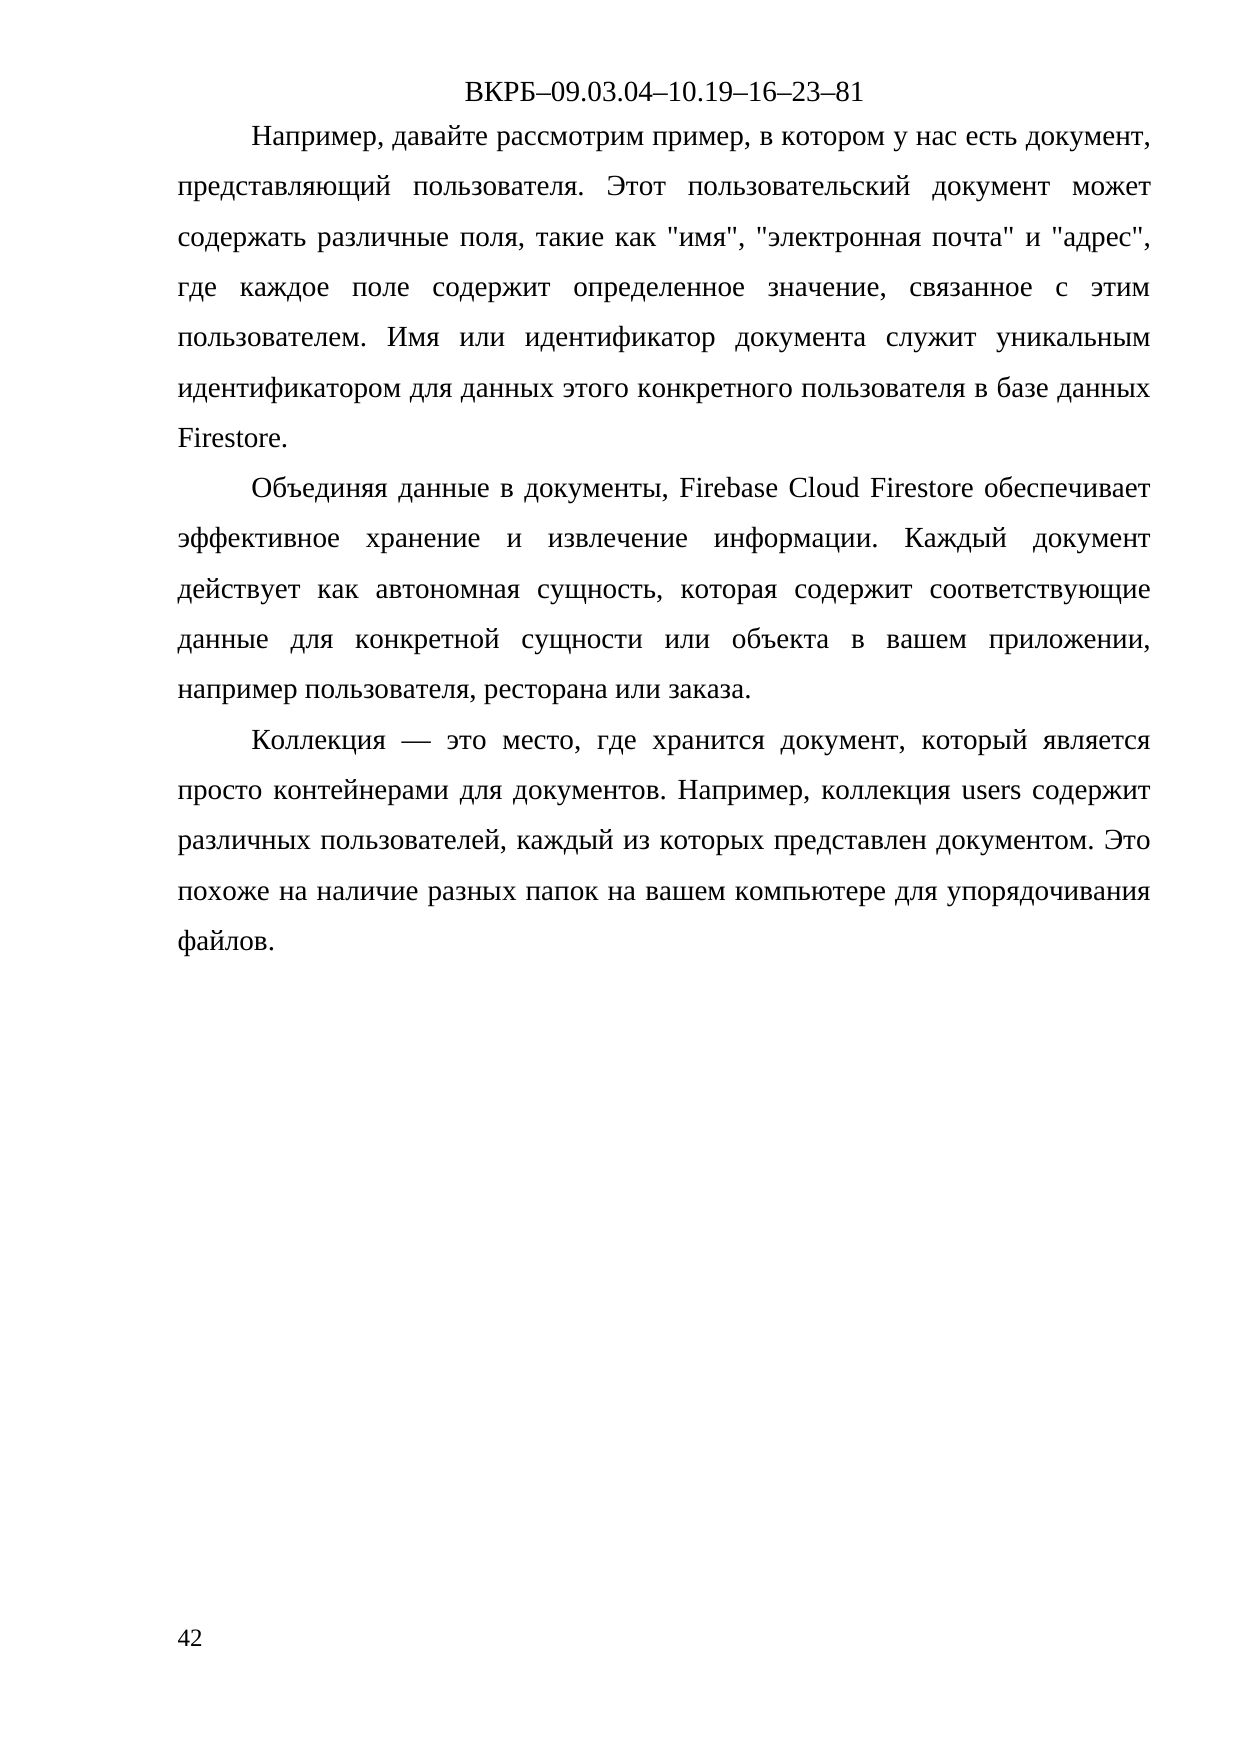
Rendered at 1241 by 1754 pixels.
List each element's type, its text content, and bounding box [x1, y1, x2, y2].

text Объединяя данные в документы, Firebase Cloud Firestore обеспечивает эффективное хранение и извлечение информации. Каждый документ действует как автономная сущность, которая содержит соответствующие данные для конкретной сущности или объекта в вашем приложении, например пользователя, ресторана или заказа. [177, 470, 1152, 705]
text Коллекция — это место, где хранится документ, который является просто контейнерами для документов. Например, коллекция users содержит различных пользователей, каждый из которых представлен документом. Это похоже на наличие разных папок на вашем компьютере для упорядочивания файлов. [177, 722, 1152, 957]
text Например, давайте рассмотрим пример, в котором у нас есть документ, представляющий пользователя. Этот пользовательский документ может содержать различные поля, такие как "имя", "электронная почта" и "адрес", где каждое поле содержит определенное значение, связанное с этим пользователем. Имя или идентификатор документа служит уникальным идентификатором для данных этого конкретного пользователя в базе данных Firestore. [177, 118, 1152, 453]
